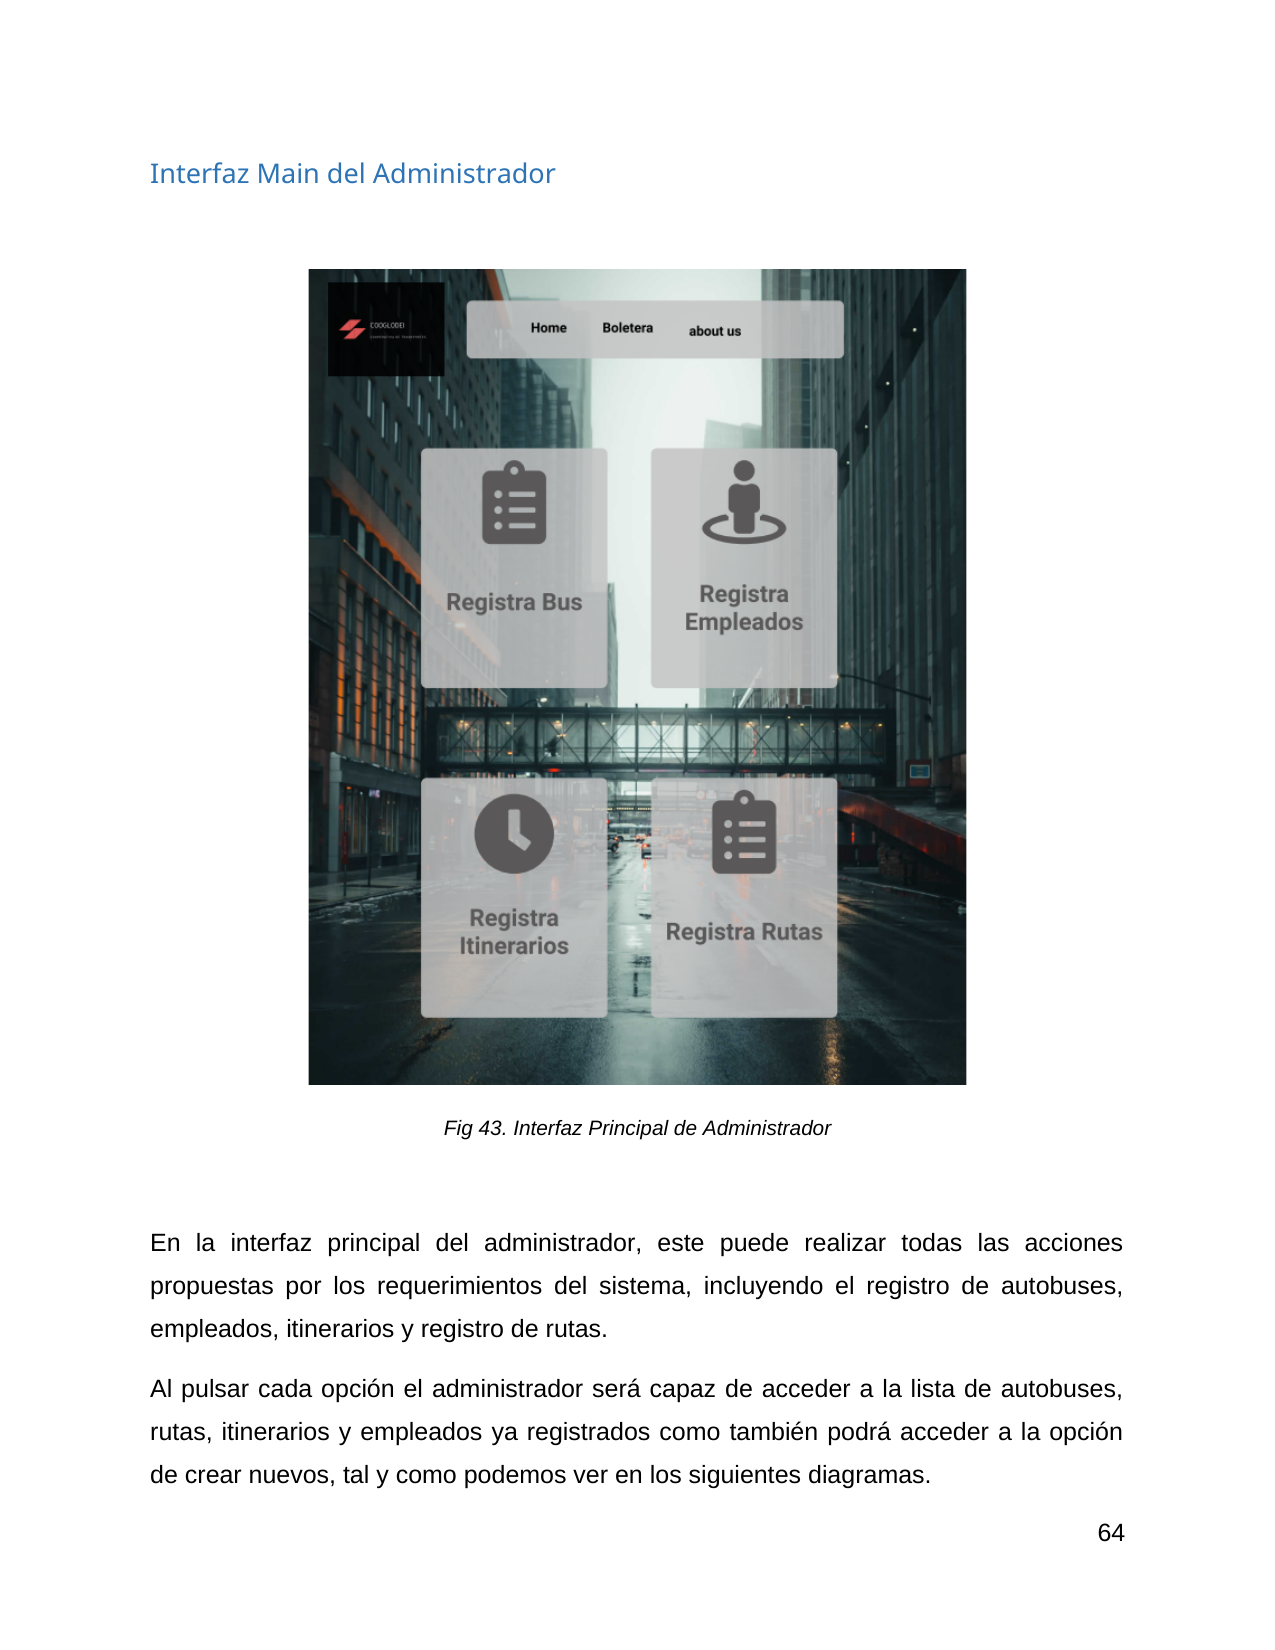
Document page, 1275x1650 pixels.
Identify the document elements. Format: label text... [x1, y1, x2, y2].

subtitle Interfaz Main del Administrador [150, 154, 1125, 191]
text Al pulsar cada opción el administrador será capaz de acceder a la lista de autobuses, rutas, itinerarios y empleados ya registrados como también podrá acceder a la opción de crear nuevos, tal y como podemos ver en los siguientes diagramas. [150, 1374, 1125, 1489]
text Fig 43. Interfaz Principal de Administrador [150, 1116, 1125, 1139]
text En la interfaz principal del administrador, este puede realizar todas las acciones propuestas por los requerimientos del sistema, incluyendo el registro de autobuses, empleados, itinerarios y registro de rutas. [150, 1228, 1125, 1343]
picture [308, 269, 967, 1085]
